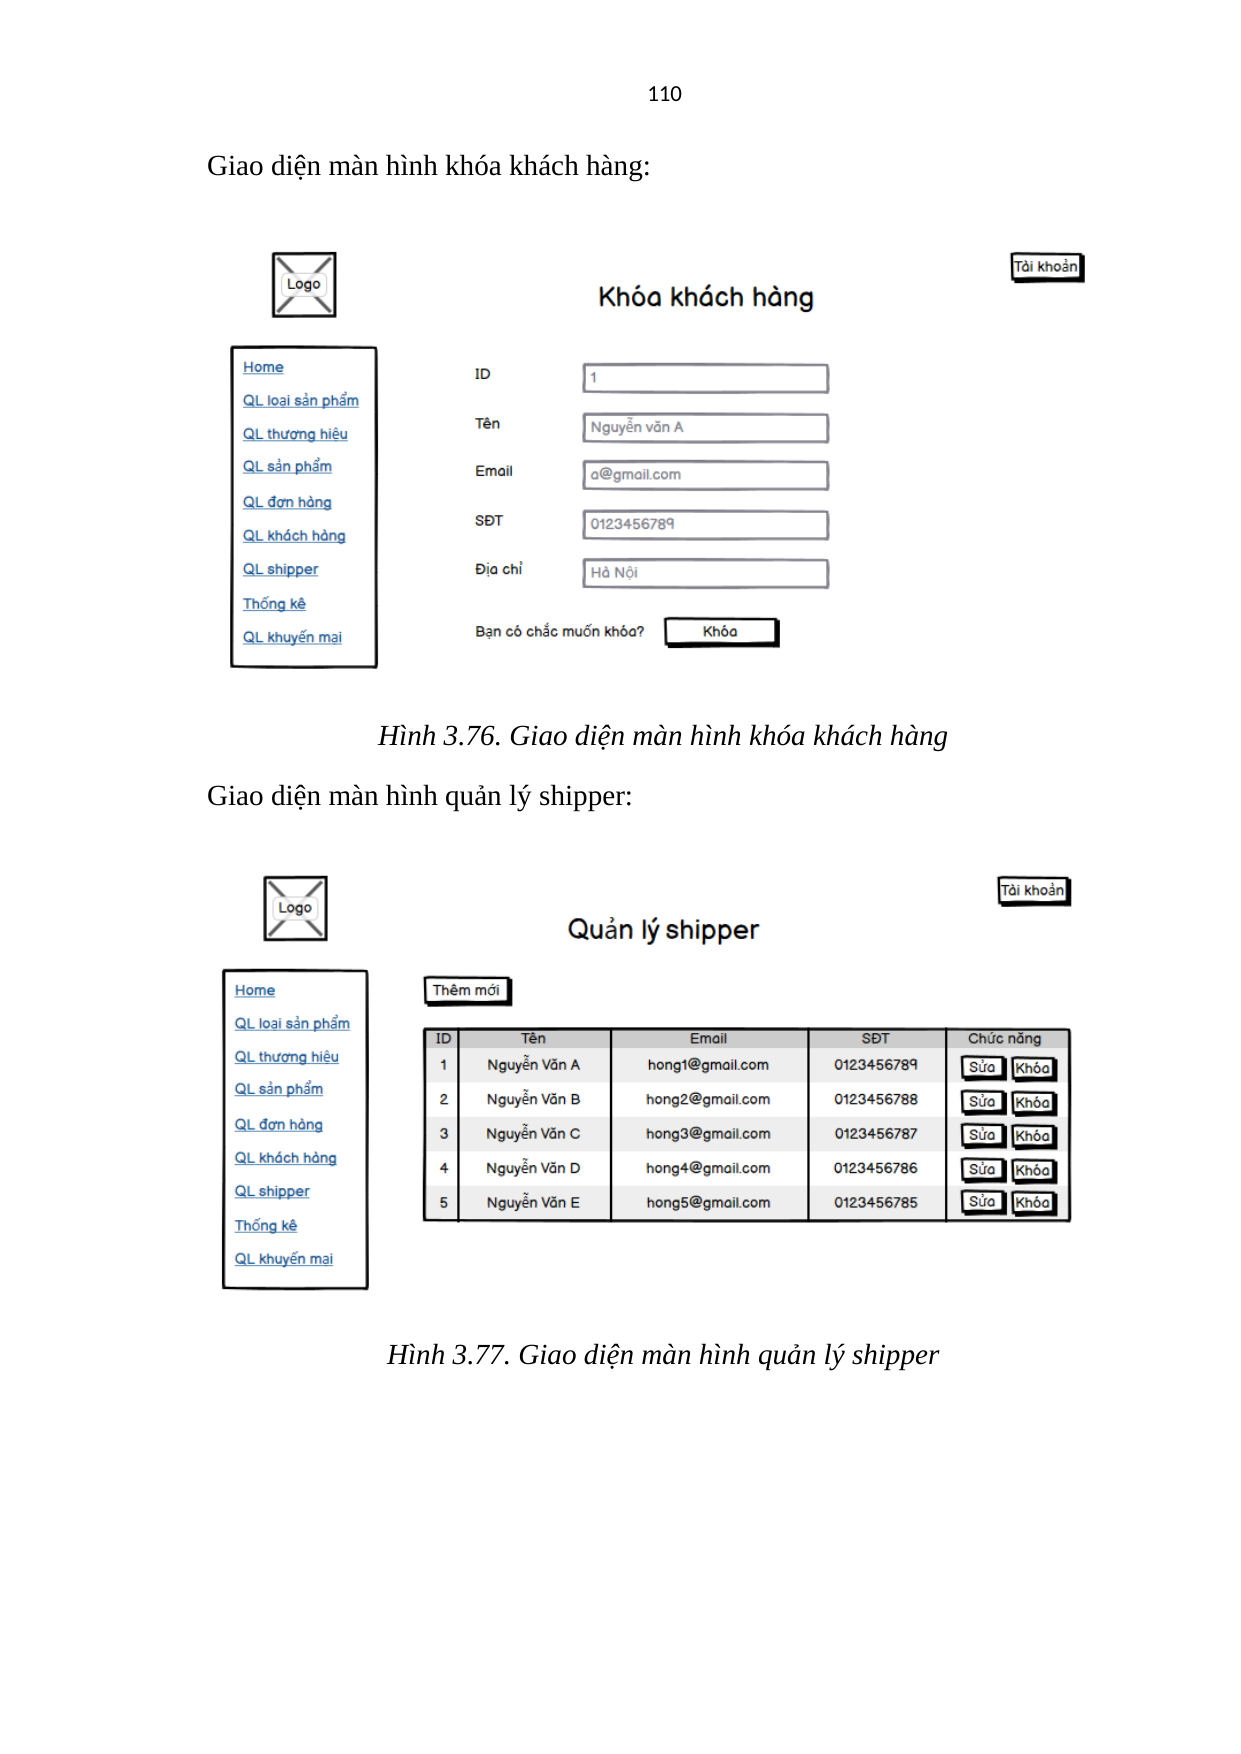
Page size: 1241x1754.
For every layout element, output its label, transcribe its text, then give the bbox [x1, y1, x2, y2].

text Hình 3.76. Giao diện màn hình khóa khách hàng [207, 718, 1122, 752]
picture [206, 838, 1123, 1311]
text Giao diện màn hình quản lý shipper: [207, 778, 1122, 812]
text Giao diện màn hình khóa khách hàng: [207, 148, 1122, 181]
text Hình 3.77. Giao diện màn hình quản lý shipper [207, 1337, 1122, 1370]
picture [206, 207, 1123, 692]
